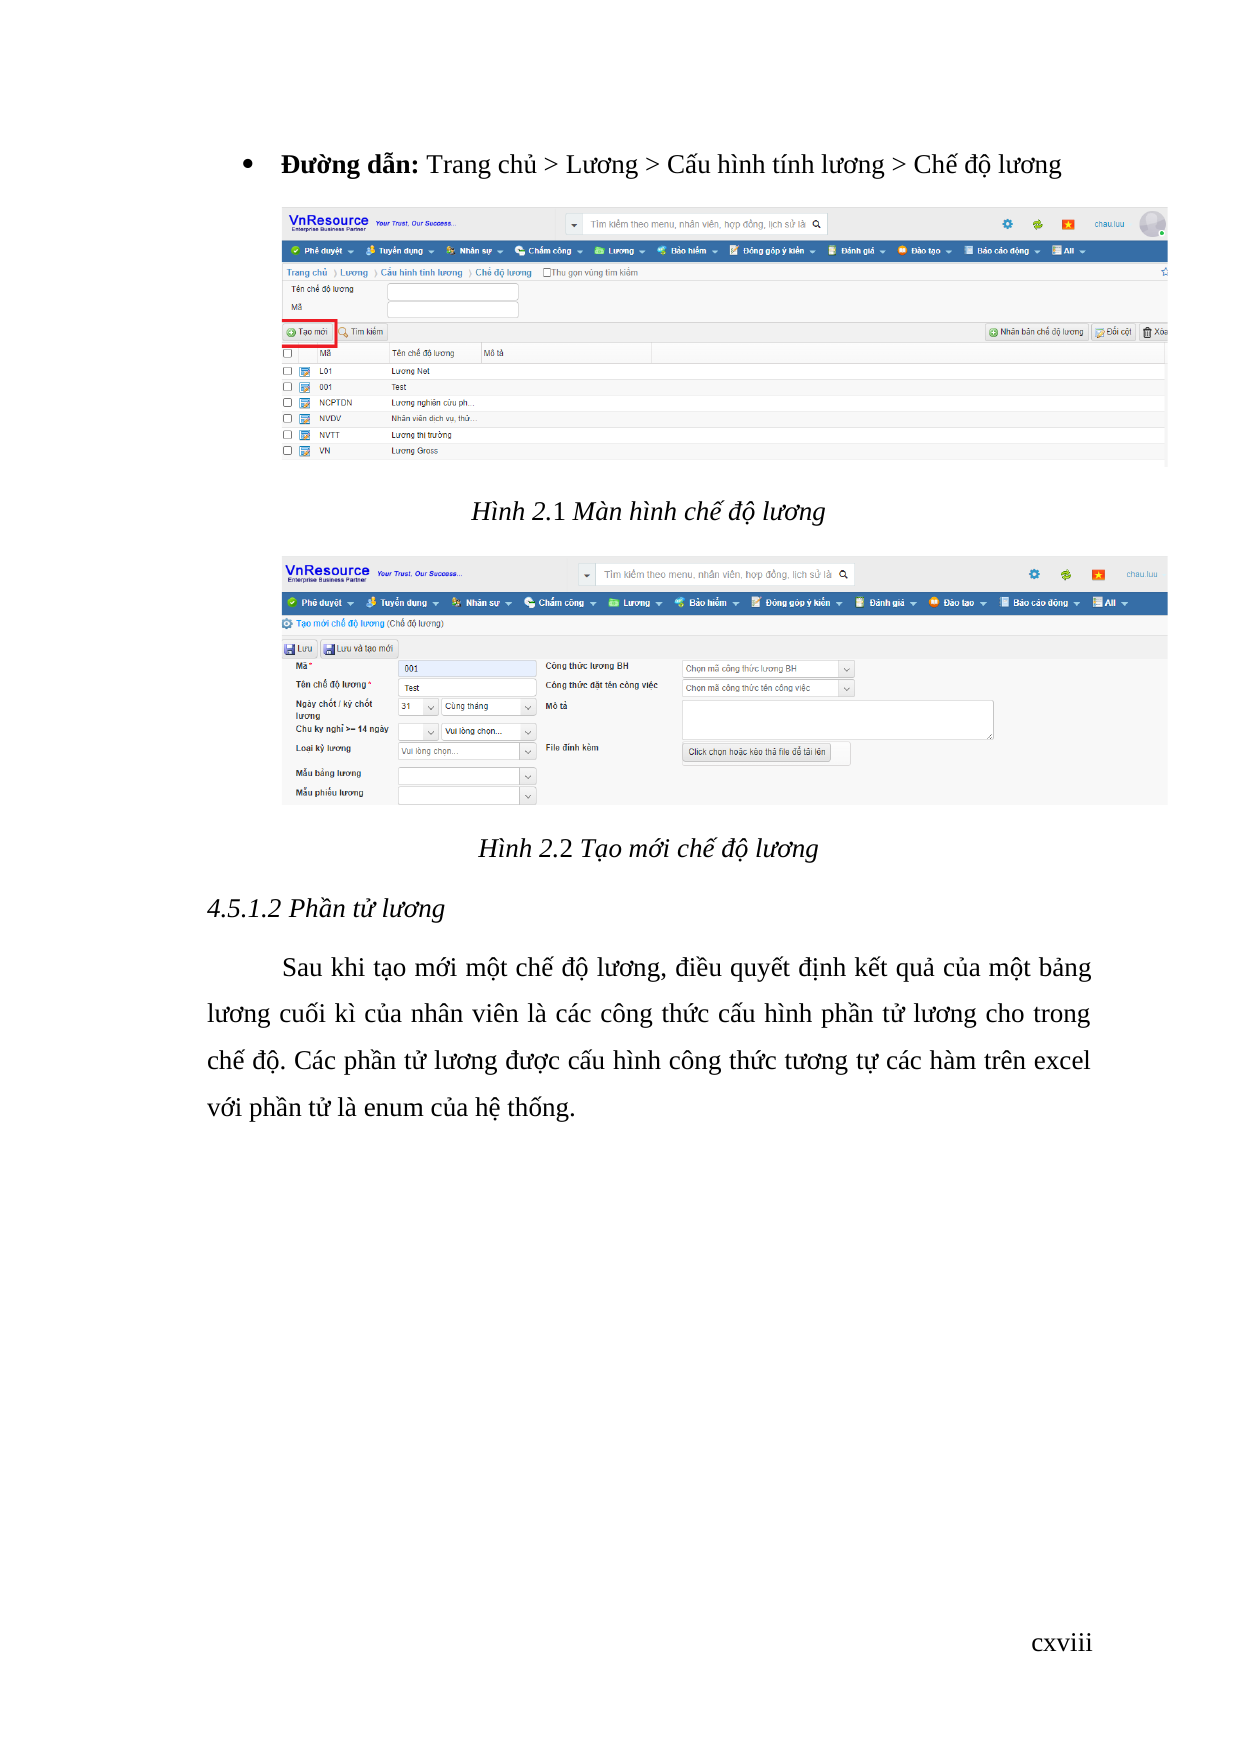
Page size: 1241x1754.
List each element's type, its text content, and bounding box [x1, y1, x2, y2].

picture [281, 554, 1168, 805]
list Đường dẫn: Trang chủ > Lương > Cấu hình tính lương > Chế độ lương [243, 148, 1092, 179]
list Phần tử lương [207, 892, 1092, 923]
picture [281, 207, 1168, 467]
text Sau khi tạo mới một chế độ lương, điều quyết định kết quả của một bảng lương cuối kì của nhân viên là các công thức cấu hình phần tử lương cho trong chế độ. Các phần tử lương được cấu hình công thức tương tự các hàm trên excel với phần tử là enum của hệ thống. [207, 951, 1092, 1122]
